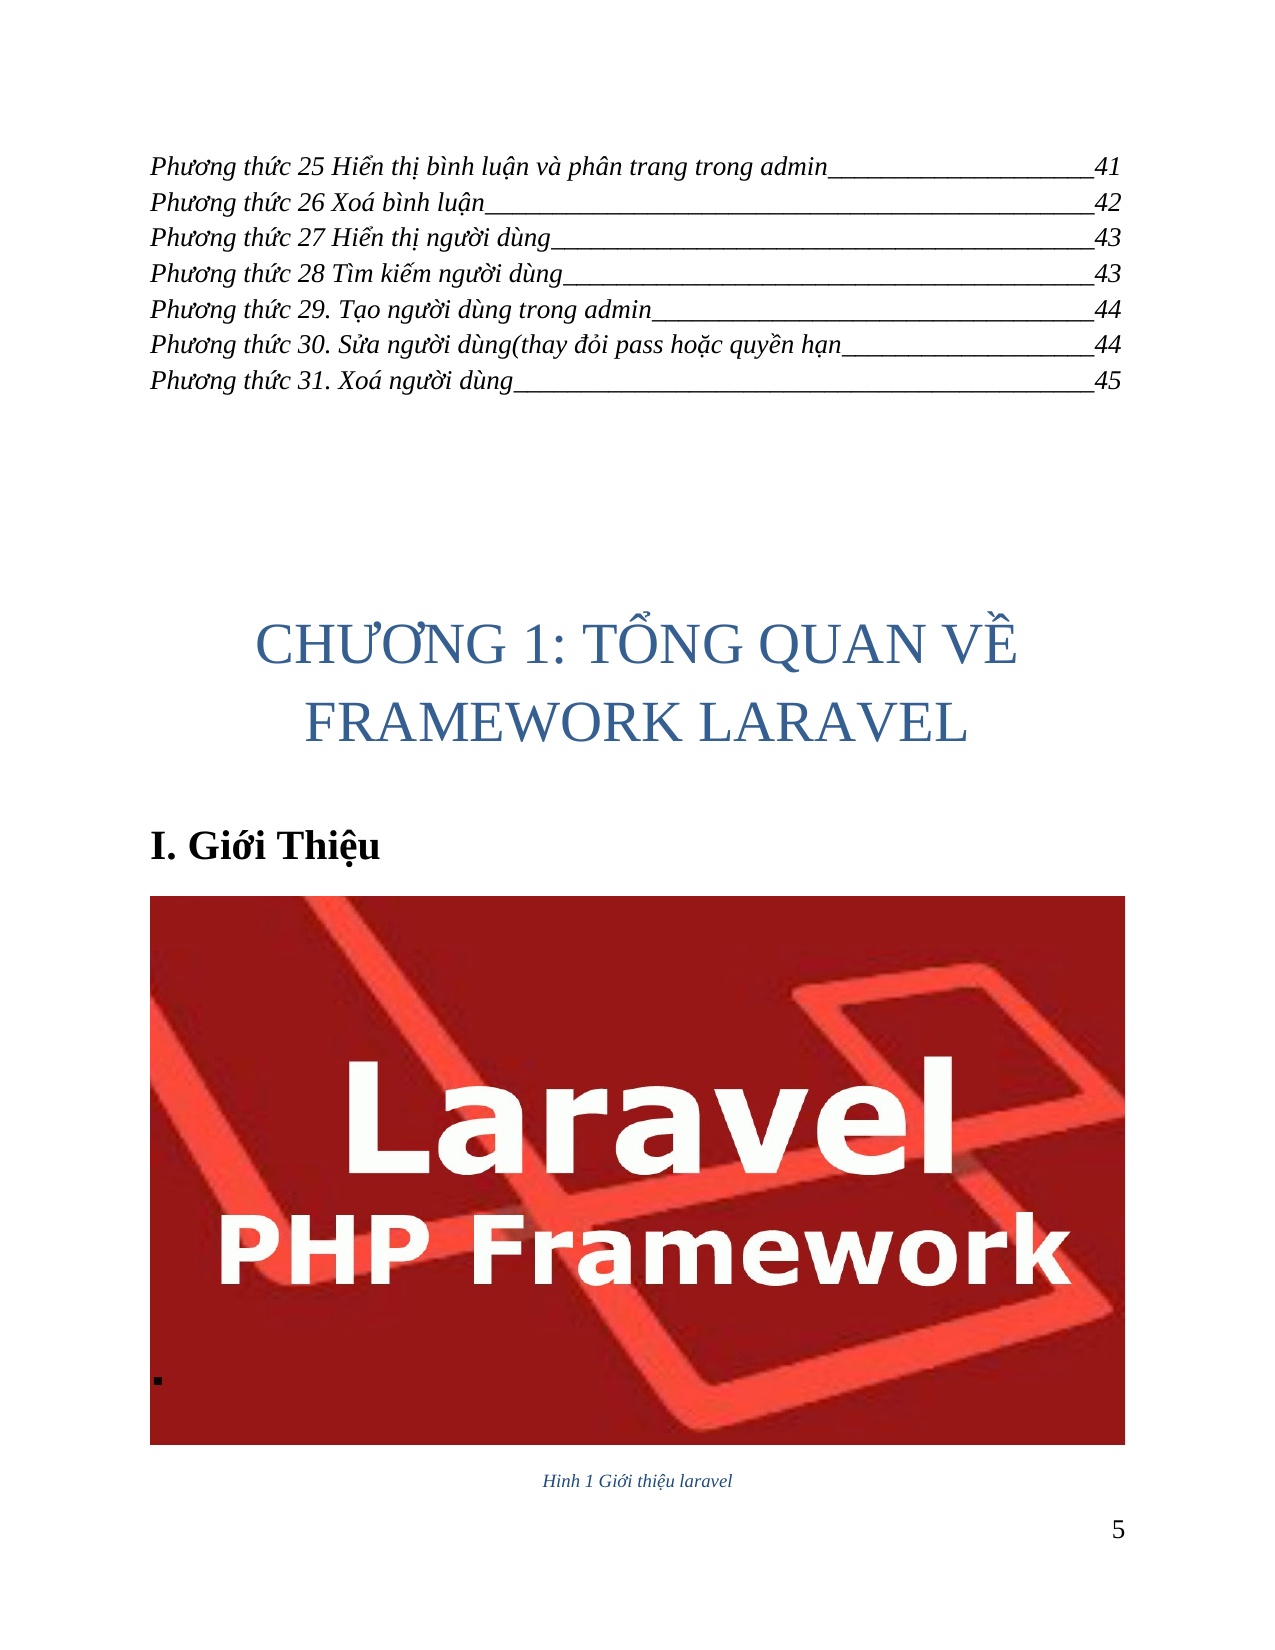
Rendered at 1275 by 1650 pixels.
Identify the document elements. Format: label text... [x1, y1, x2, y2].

text Phương thức 28 Tìm kiếm người dùng 43 [150, 257, 1125, 288]
text Phương thức 26 Xoá bình luận 42 [150, 186, 1125, 217]
text Phương thức 25 Hiển thị bình luận và phân trang trong admin 41 [150, 150, 1125, 181]
text Phương thức 29. Tạo người dùng trong admin 44 [150, 293, 1125, 324]
list Giới Thiệu [150, 820, 1125, 868]
text Phương thức 27 Hiển thị người dùng 43 [150, 221, 1125, 253]
picture [150, 896, 1125, 1445]
text Phương thức 31. Xoá người dùng 45 [150, 364, 1125, 396]
text Hinh 1 Giới thiệu laravel [150, 1470, 1125, 1491]
text Phương thức 30. Sửa người dùng(thay đỏi pass hoặc quyền hạn 44 [150, 329, 1125, 360]
subtitle CHƯƠNG 1: TỔNG QUAN VỀ FRAMEWORK LARAVEL [150, 609, 1125, 753]
